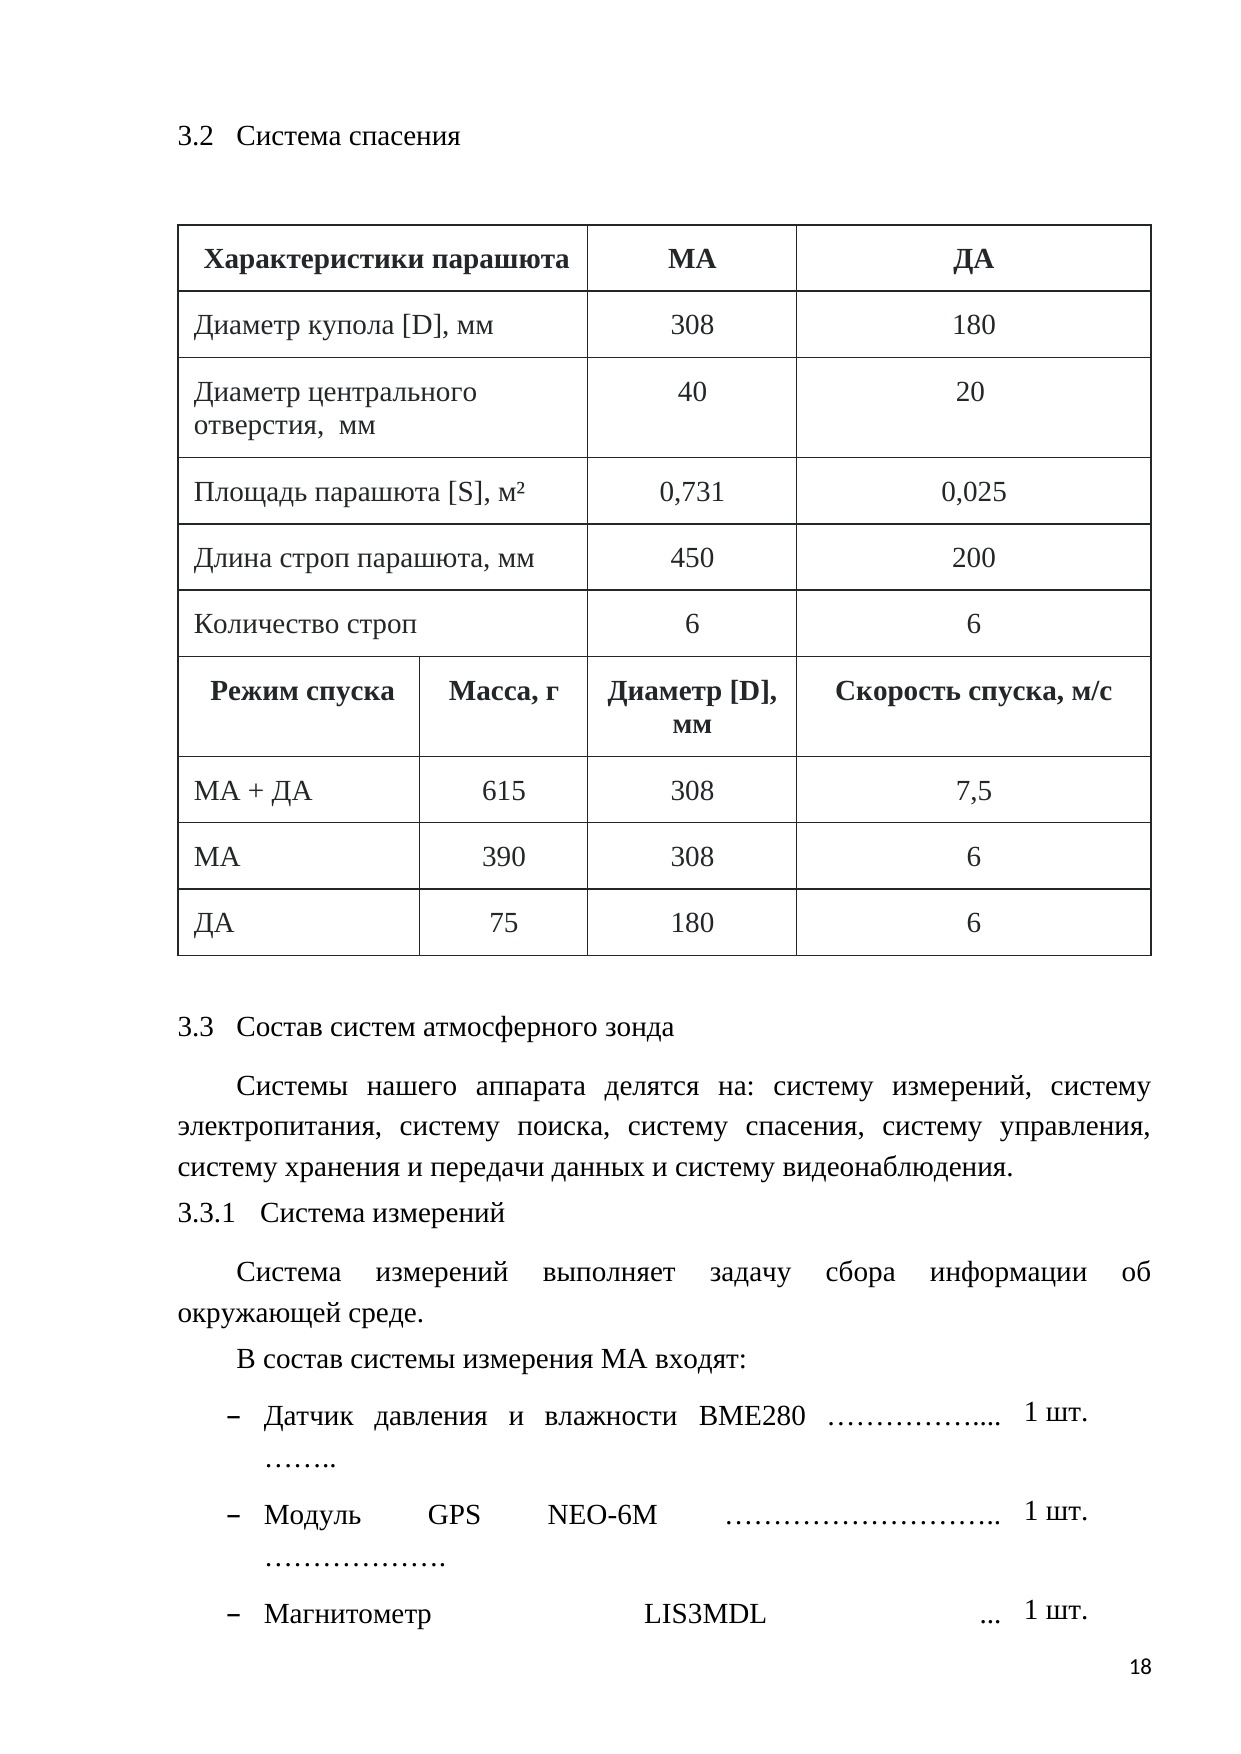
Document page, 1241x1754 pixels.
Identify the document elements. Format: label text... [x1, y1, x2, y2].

table_cell Скорость спуска, м/с [797, 657, 1150, 756]
table_header ДА [797, 226, 1150, 290]
table_cell 450 [588, 525, 796, 589]
table_cell 6 [588, 591, 796, 656]
text Система измерений [177, 1195, 1152, 1229]
text Система измерений выполняет задачу сбора информации об окружающей среде. [177, 1254, 1152, 1328]
table_cell МА + ДА [179, 757, 419, 822]
table_cell 6 [797, 591, 1150, 656]
table_cell Масса, г [420, 657, 587, 756]
table_cell Площадь парашюта [S], м² [179, 458, 587, 523]
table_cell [177, 1586, 1012, 1632]
table_cell 0,025 [797, 458, 1150, 523]
table_cell Диаметр [D], мм [588, 657, 796, 756]
table_cell 615 [420, 757, 587, 822]
table_cell 390 [420, 823, 587, 888]
table_cell 7,5 [797, 757, 1150, 822]
table_cell 308 [588, 757, 796, 822]
table_cell 180 [797, 292, 1150, 357]
table_cell 75 [420, 890, 587, 954]
table_cell Длина строп парашюта, мм [179, 525, 587, 589]
table_header 1 шт. [1013, 1388, 1152, 1487]
table_header Характеристики парашюта [179, 226, 587, 290]
table_cell Модуль GPS NEO-6M ………………………..………………. [177, 1487, 1012, 1586]
table_cell 180 [588, 890, 796, 954]
text В состав системы измерения МА входят: [177, 1341, 1152, 1375]
table_header Датчик давления и влажности BME280 ……………....…….. [177, 1388, 1012, 1487]
table_cell 40 [588, 358, 796, 457]
table_cell 20 [797, 358, 1150, 457]
text Система спасения [177, 118, 1152, 152]
table_cell ДА [179, 890, 419, 954]
table_cell Режим спуска [179, 657, 419, 756]
table_cell МА [179, 823, 419, 888]
table_cell 308 [588, 823, 796, 888]
table_cell Диаметр купола [D], мм [179, 292, 587, 357]
table_cell Количество строп [179, 591, 587, 656]
text Состав систем атмосферного зонда [177, 1009, 1152, 1042]
table_cell 1 шт. [1013, 1487, 1152, 1586]
table_header МА [588, 226, 796, 290]
table_cell 6 [797, 890, 1150, 954]
table_cell Диаметр центрального отверстия, мм [179, 358, 587, 457]
table_cell 6 [797, 823, 1150, 888]
table_cell 1 шт. [1013, 1586, 1152, 1632]
table_cell 200 [797, 525, 1150, 589]
table_cell 0,731 [588, 458, 796, 523]
table_cell 308 [588, 292, 796, 357]
text Системы нашего аппарата делятся на: систему измерений, систему электропитания, систему поиска, систему спасения, систему управления, систему хранения и передачи данных и систему видеонаблюдения. [177, 1068, 1152, 1182]
